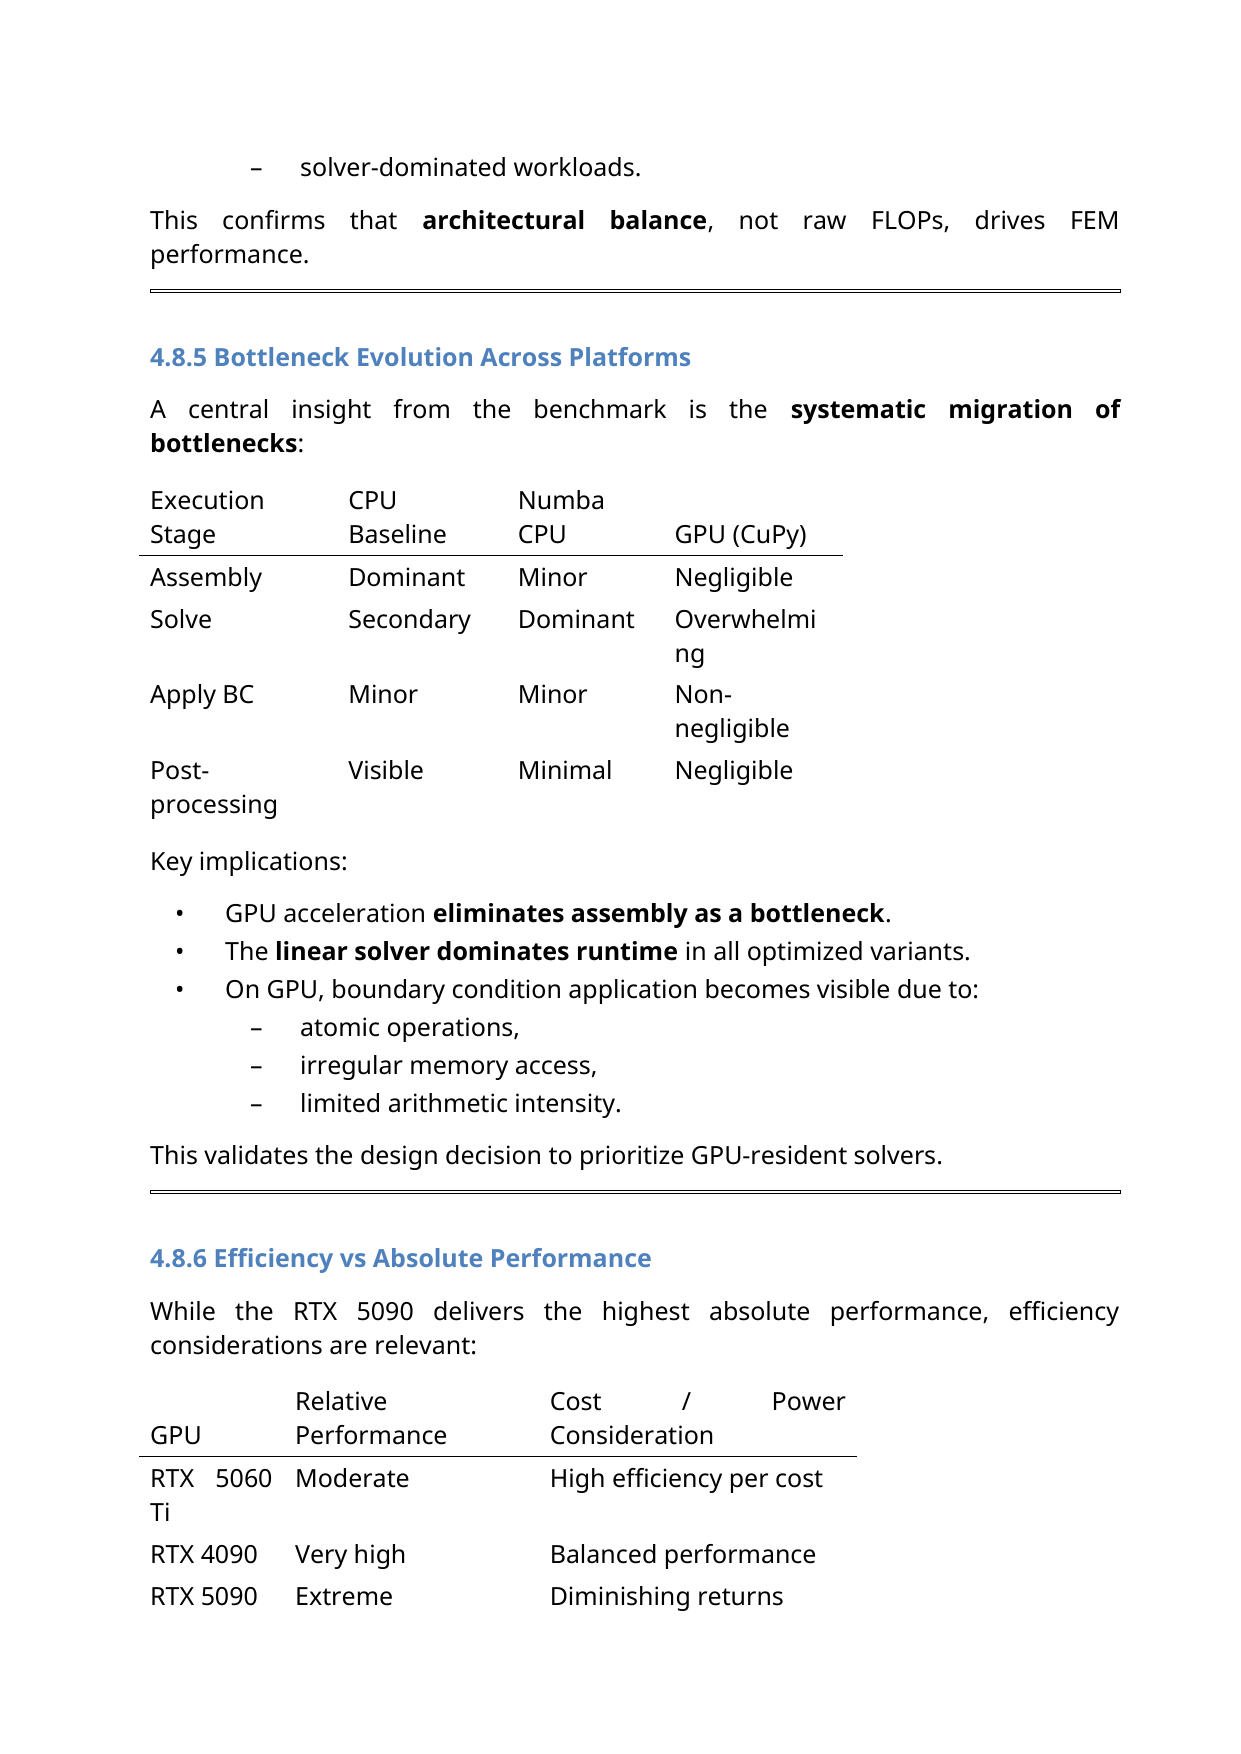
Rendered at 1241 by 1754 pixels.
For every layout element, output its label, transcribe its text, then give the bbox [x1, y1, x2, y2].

text This confirms that architectural balance, not raw FLOPs, drives FEM performance. [150, 203, 1120, 271]
list solver-dominated workloads. [250, 150, 1120, 184]
list limited arithmetic intensity. [250, 1085, 1120, 1119]
text While the RTX 5090 delivers the highest absolute performance, efficiency considerations are relevant: [150, 1293, 1120, 1361]
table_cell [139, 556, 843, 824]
text Key implications: [150, 843, 1120, 877]
text A central insight from the benchmark is the systematic migration of bottlenecks: [150, 392, 1120, 460]
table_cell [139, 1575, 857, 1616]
list GPU acceleration eliminates assembly as a bottleneck. [175, 896, 1120, 930]
subtitle 4.8.5 Bottleneck Evolution Across Platforms [150, 339, 1120, 373]
list On GPU, boundary condition application becomes visible due to: [175, 972, 1120, 1006]
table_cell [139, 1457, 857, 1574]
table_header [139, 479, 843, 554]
list The linear solver dominates runtime in all optimized variants. [175, 934, 1120, 968]
list irregular memory access, [250, 1047, 1120, 1081]
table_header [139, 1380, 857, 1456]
subtitle 4.8.6 Efficiency vs Absolute Performance [150, 1240, 1120, 1274]
list atomic operations, [250, 1009, 1120, 1044]
text This validates the design decision to prioritize GPU-resident solvers. [150, 1138, 1120, 1172]
